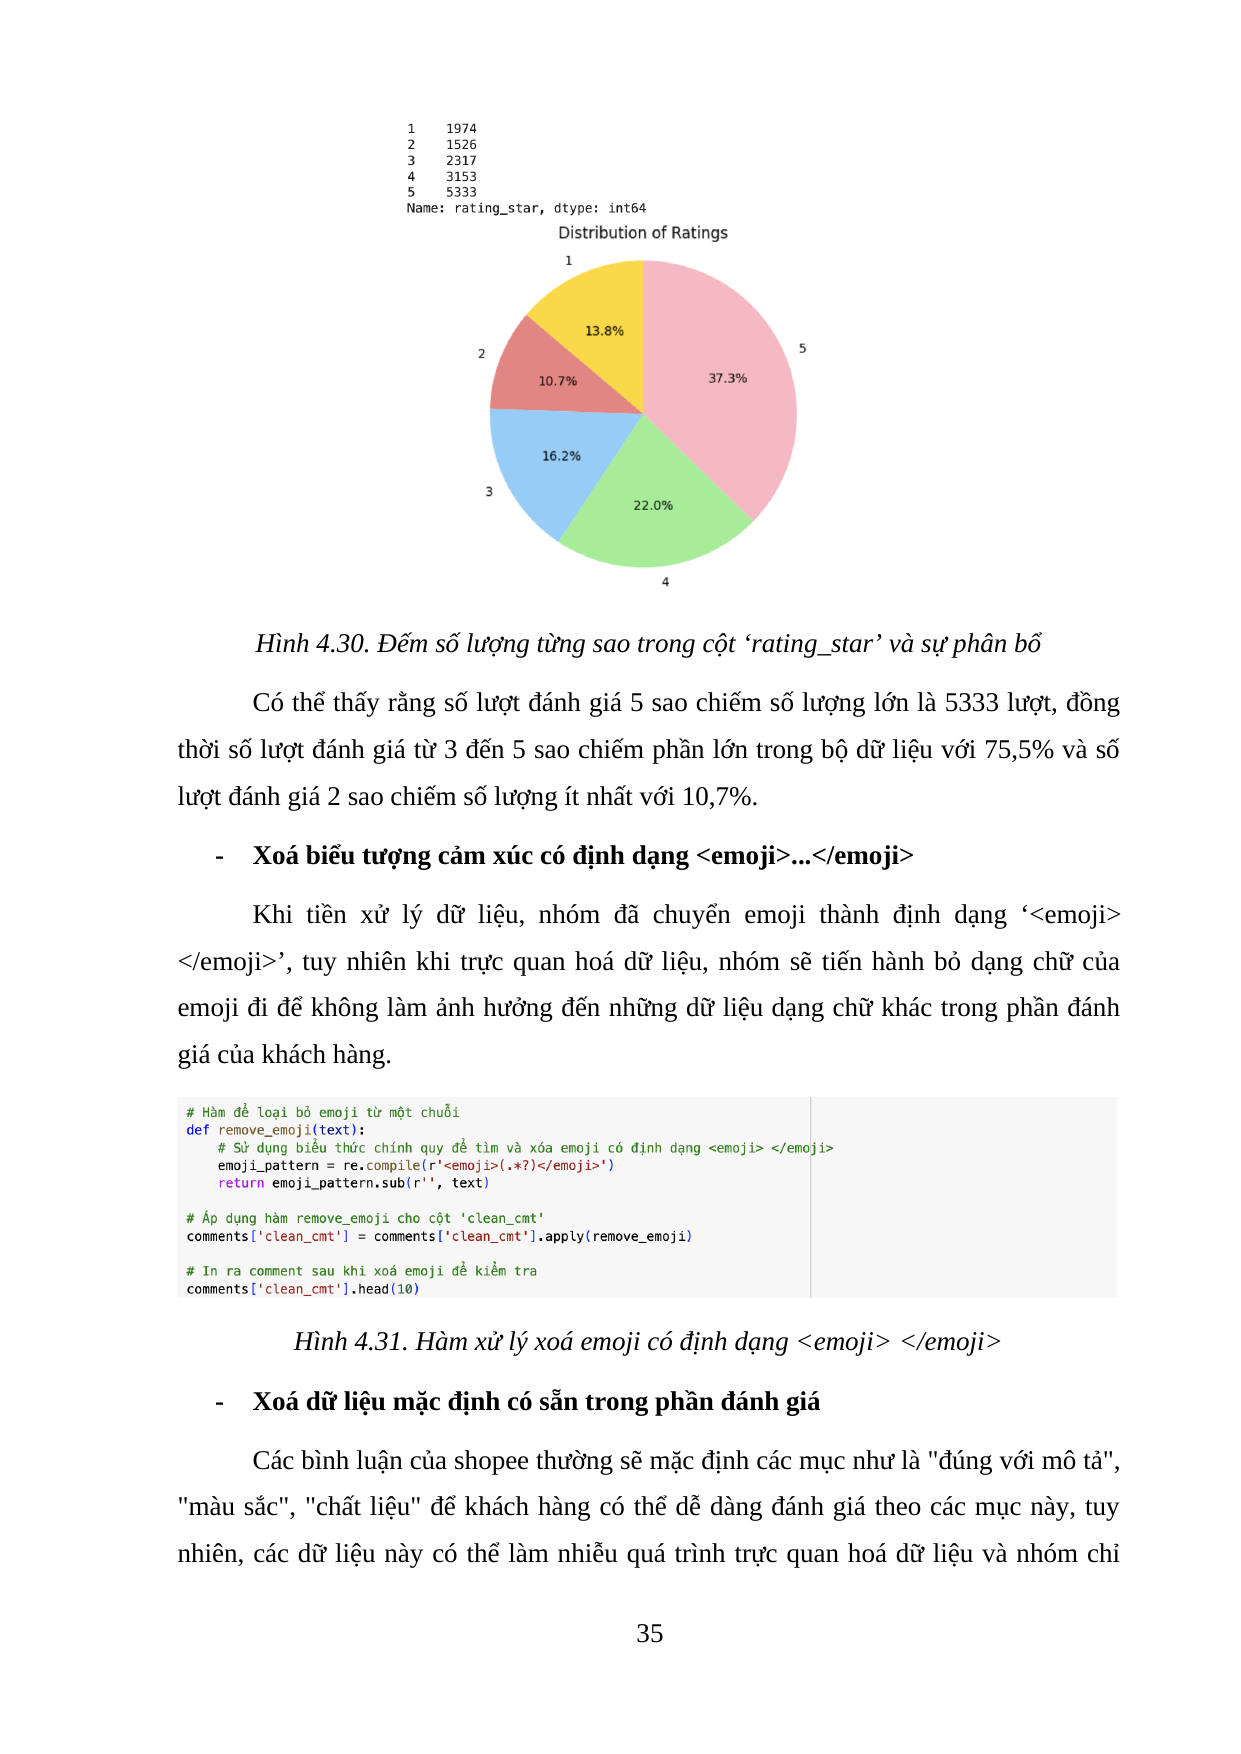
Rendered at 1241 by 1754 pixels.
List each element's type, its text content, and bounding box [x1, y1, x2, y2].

text Có thể thấy rằng số lượt đánh giá 5 sao chiếm số lượng lớn là 5333 lượt, đồng thời số lượt đánh giá từ 3 đến 5 sao chiếm phần lớn trong bộ dữ liệu với 75,5% và số lượt đánh giá 2 sao chiếm số lượng ít nhất với 10,7%. [177, 687, 1122, 811]
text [177, 1444, 1122, 1568]
list Xoá biểu tượng cảm xúc có định dạng <emoji>...</emoji> [215, 839, 1122, 870]
list Xoá dữ liệu mặc định có sẵn trong phần đánh giá [215, 1384, 1122, 1416]
picture [398, 118, 901, 600]
text Khi tiền xử lý dữ liệu, nhóm đã chuyển emoji thành định dạng ‘<emoji> </emoji>’, tuy nhiên khi trực quan hoá dữ liệu, nhóm sẽ tiến hành bỏ dạng chữ của emoji đi để không làm ảnh hưởng đến những dữ liệu dạng chữ khác trong phần đánh giá của khách hàng. [177, 898, 1122, 1069]
picture [177, 1097, 1118, 1298]
